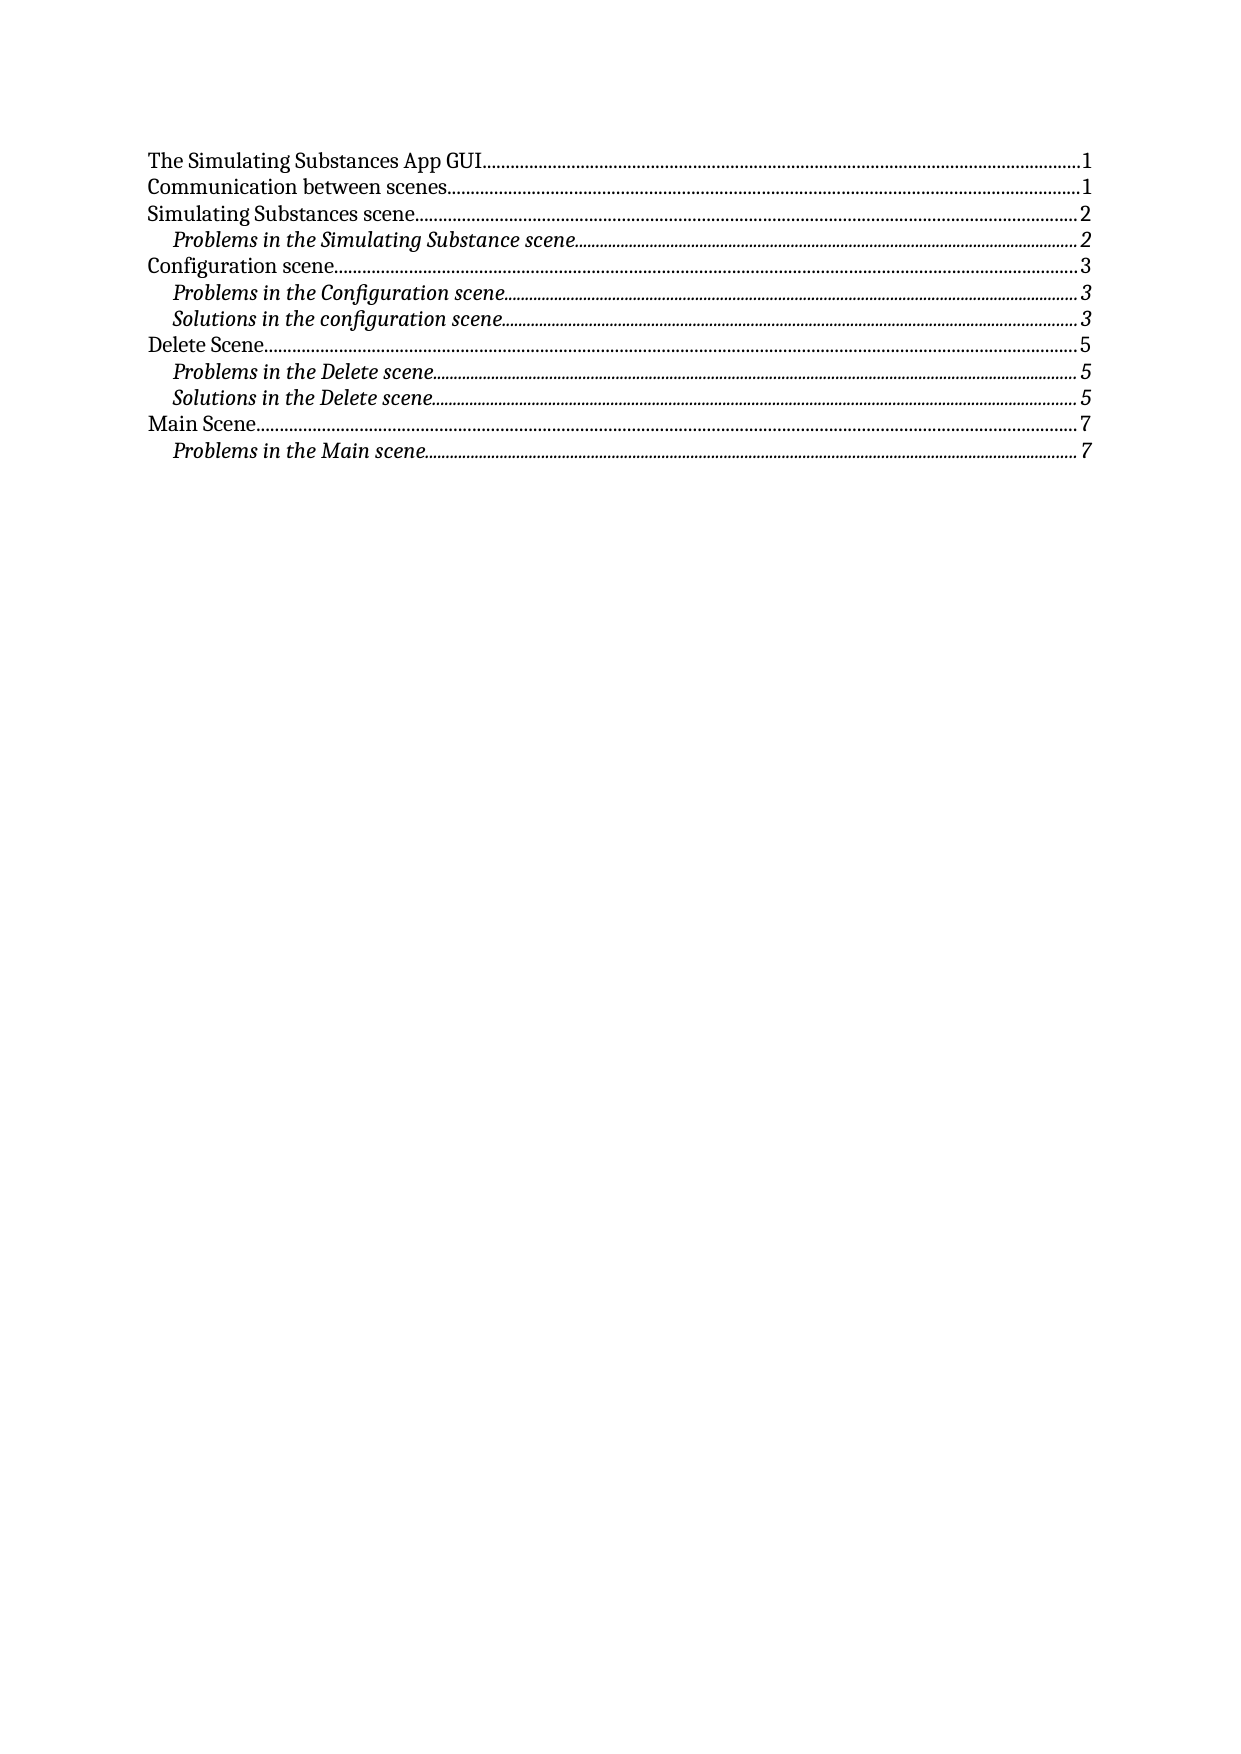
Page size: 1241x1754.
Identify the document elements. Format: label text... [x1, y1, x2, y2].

text Configuration scene 3 [148, 253, 1093, 279]
text Delete Scene 5 [148, 332, 1093, 358]
text Simulating Substances scene 2 [148, 200, 1093, 227]
text Communication between scenes 1 [148, 174, 1093, 200]
text Solutions in the configuration scene 3 [173, 306, 1093, 332]
text Problems in the Configuration scene 3 [173, 279, 1093, 306]
text Problems in the Main scene 7 [173, 437, 1093, 464]
text The Simulating Substances App GUI 1 [148, 148, 1093, 174]
text Problems in the Simulating Substance scene 2 [173, 227, 1093, 253]
text Problems in the Delete scene 5 [173, 358, 1093, 385]
text Main Scene 7 [148, 411, 1093, 437]
text Solutions in the Delete scene 5 [173, 385, 1093, 411]
